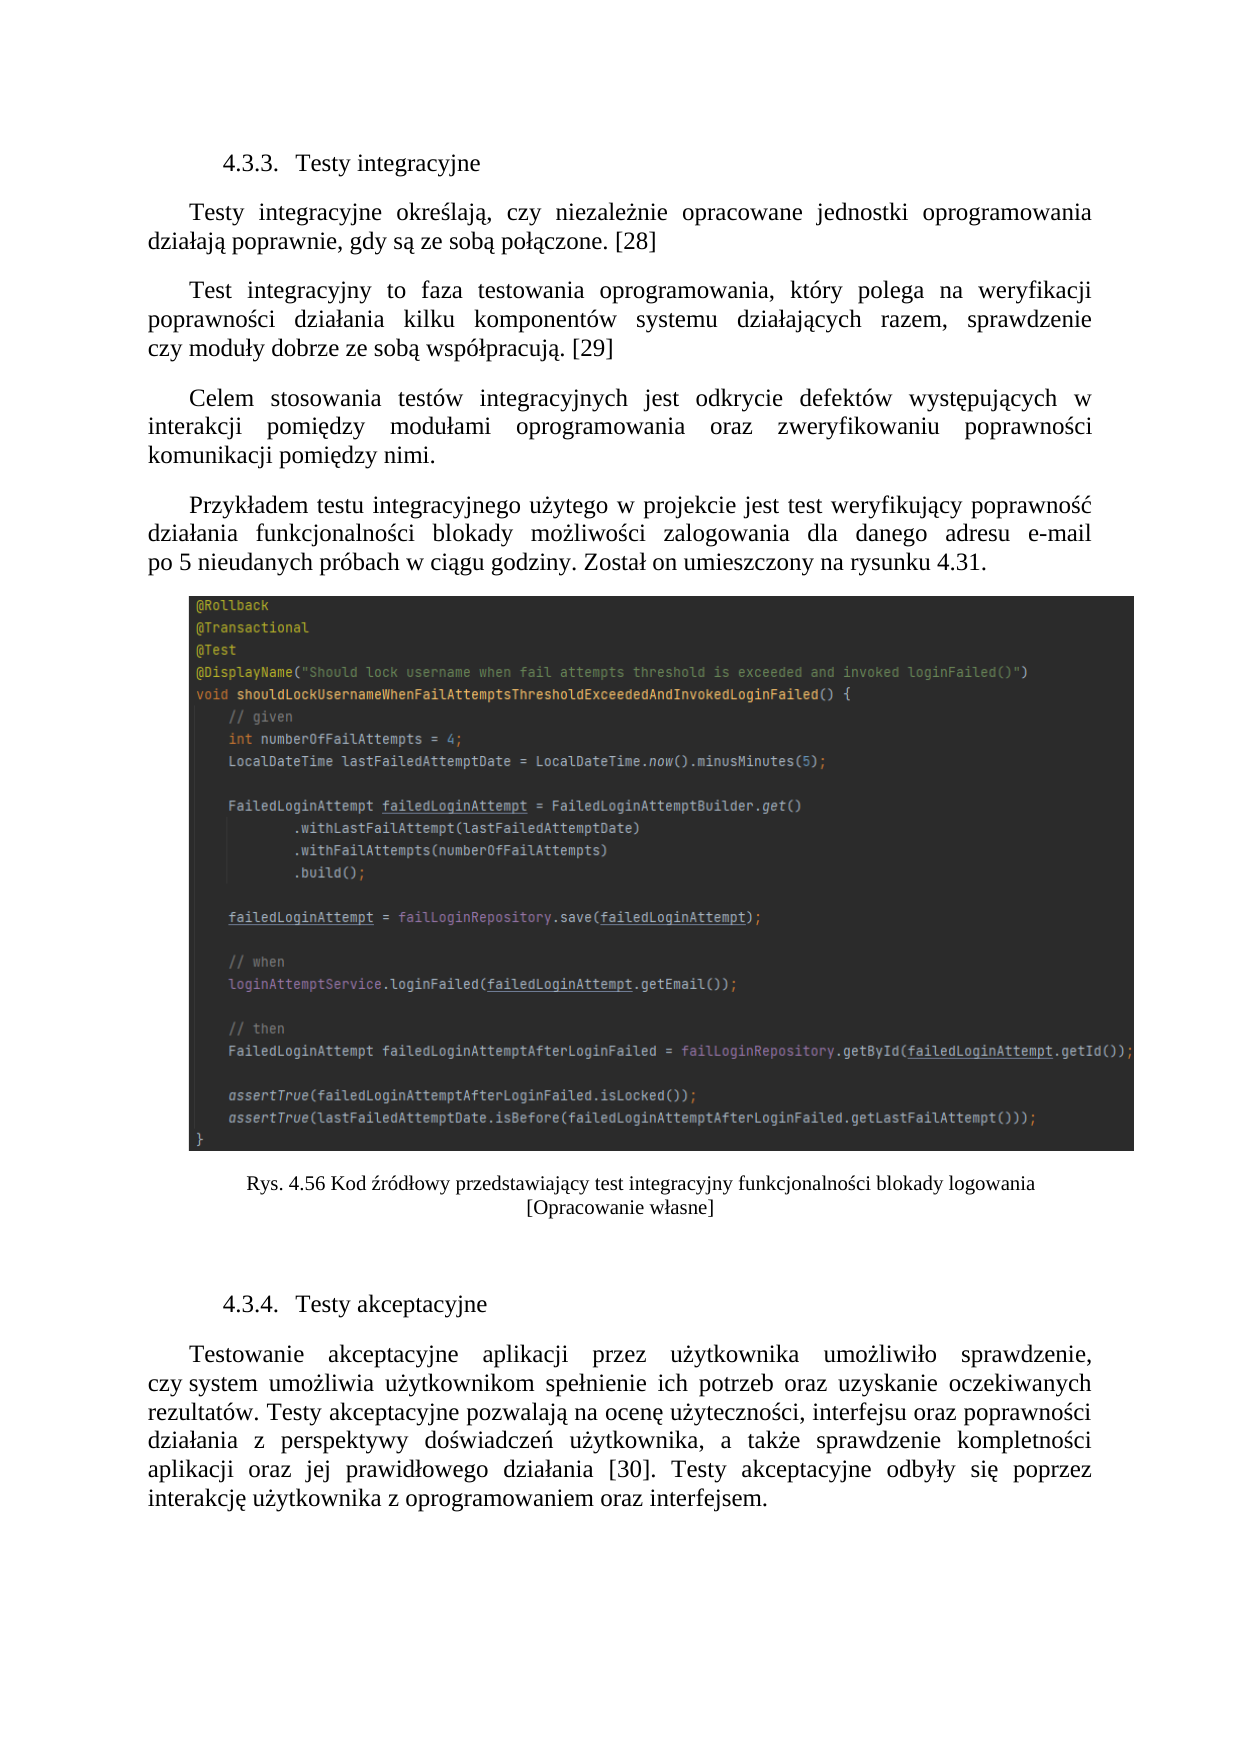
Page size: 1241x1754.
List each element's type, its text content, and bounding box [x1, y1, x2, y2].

text Celem stosowania testów integracyjnych jest odkrycie defektów występujących w interakcji pomiędzy modułami oprogramowania oraz zweryfikowaniu poprawności komunikacji pomiędzy nimi. [148, 383, 1093, 469]
subtitle Testy akceptacyjne [223, 1289, 1093, 1318]
subtitle Testy integracyjne [223, 148, 1093, 176]
text Test integracyjny to faza testowania oprogramowania, który polega na weryfikacji poprawności działania kilku komponentów systemu działających razem, sprawdzenie czy moduły dobrze ze sobą współpracują. [148, 276, 1093, 362]
text Przykładem testu integracyjnego użytego w projekcie jest test weryfikujący poprawność działania funkcjonalności blokady możliwości zalogowania dla danego adresu e-mail po 5 nieudanych próbach w ciągu godziny. Został on umieszczony na rysunku 4.31. [148, 490, 1093, 576]
text Testowanie akceptacyjne aplikacji przez użytkownika umożliwiło sprawdzenie, czy system umożliwia użytkownikom spełnienie ich potrzeb oraz uzyskanie oczekiwanych rezultatów. Testy akceptacyjne pozwalają na ocenę użyteczności, interfejsu oraz poprawności działania z perspektywy doświadczeń użytkownika, a także sprawdzenie kompletności aplikacji oraz jej prawidłowego działania. Testy akceptacyjne odbyły się poprzez interakcję użytkownika z oprogramowaniem oraz interfejsem. [148, 1339, 1093, 1512]
text Testy integracyjne określają, czy niezależnie opracowane jednostki oprogramowania działają poprawnie, gdy są ze sobą połączone. [148, 197, 1093, 255]
picture [188, 596, 1134, 1151]
